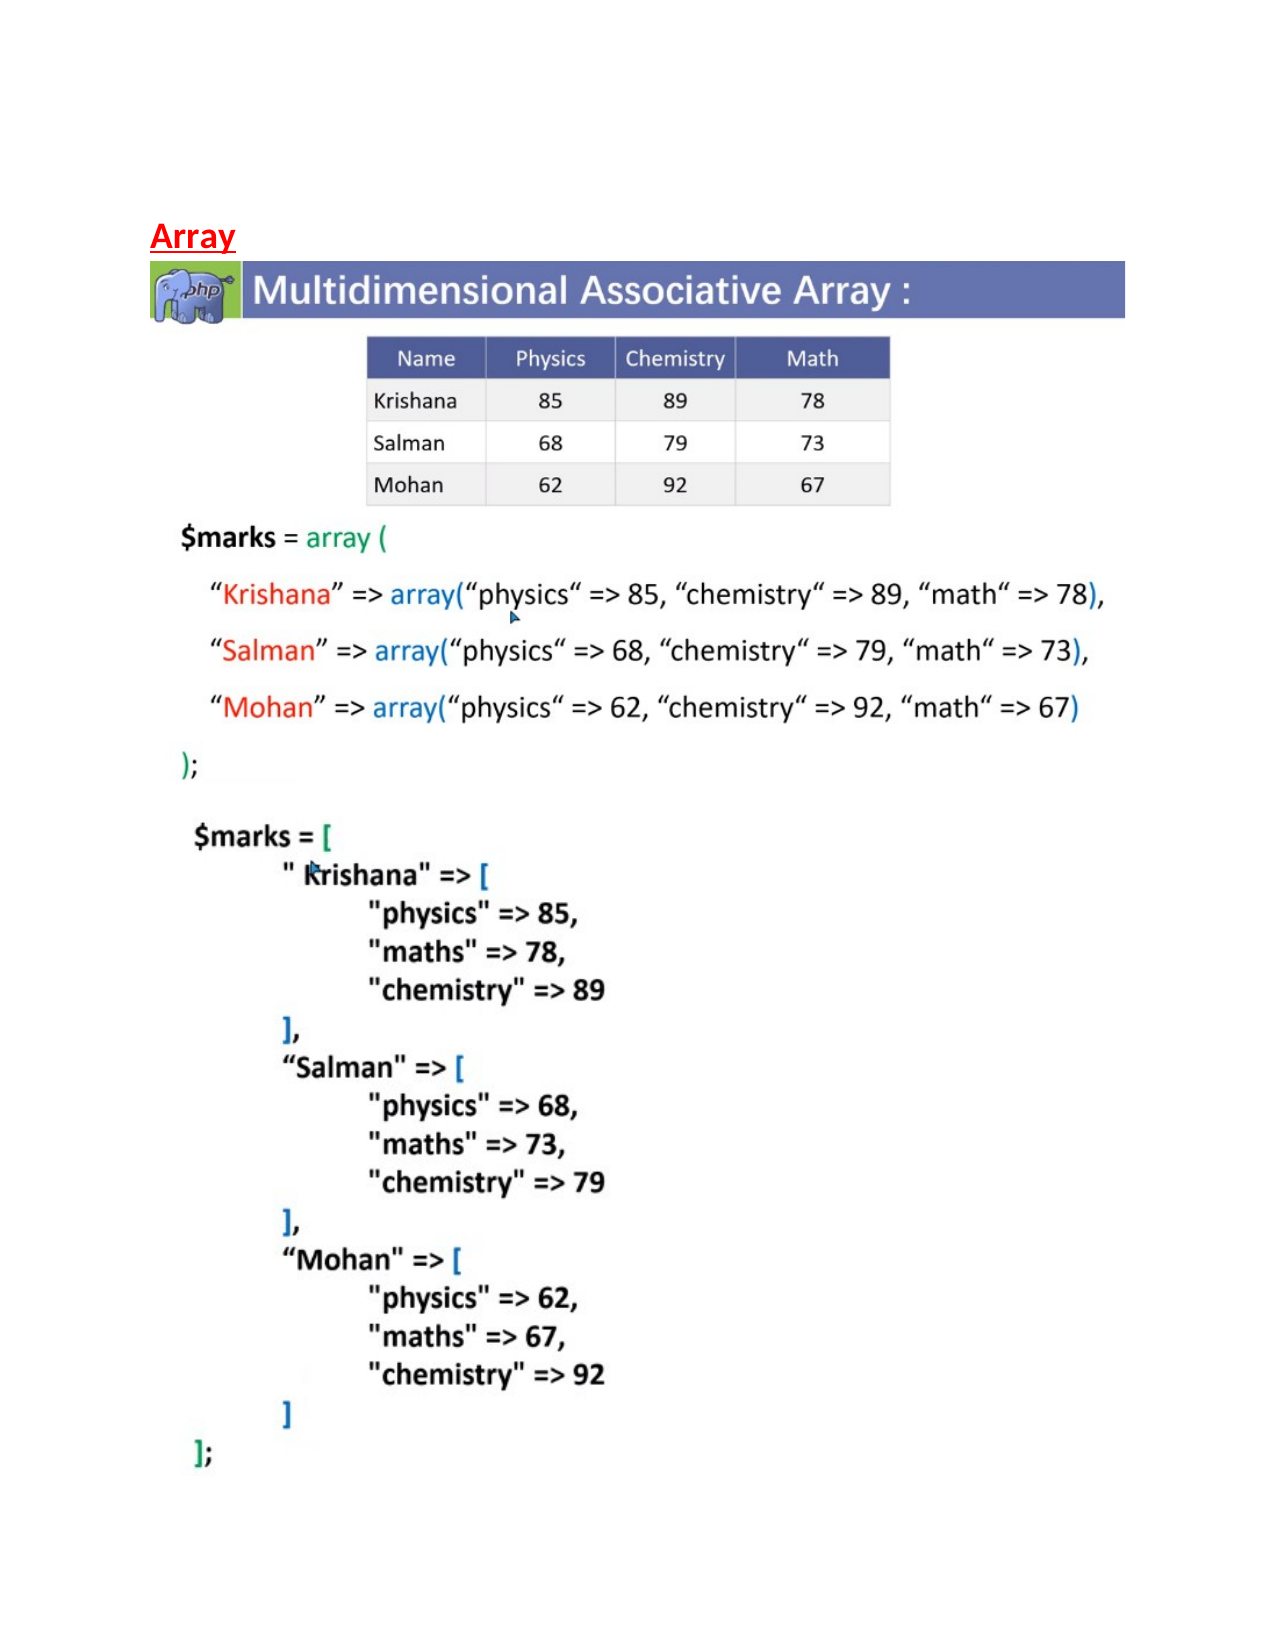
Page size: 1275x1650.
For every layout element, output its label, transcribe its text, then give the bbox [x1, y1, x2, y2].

picture [150, 261, 1125, 783]
text Array [150, 212, 1125, 261]
picture [150, 807, 655, 1476]
